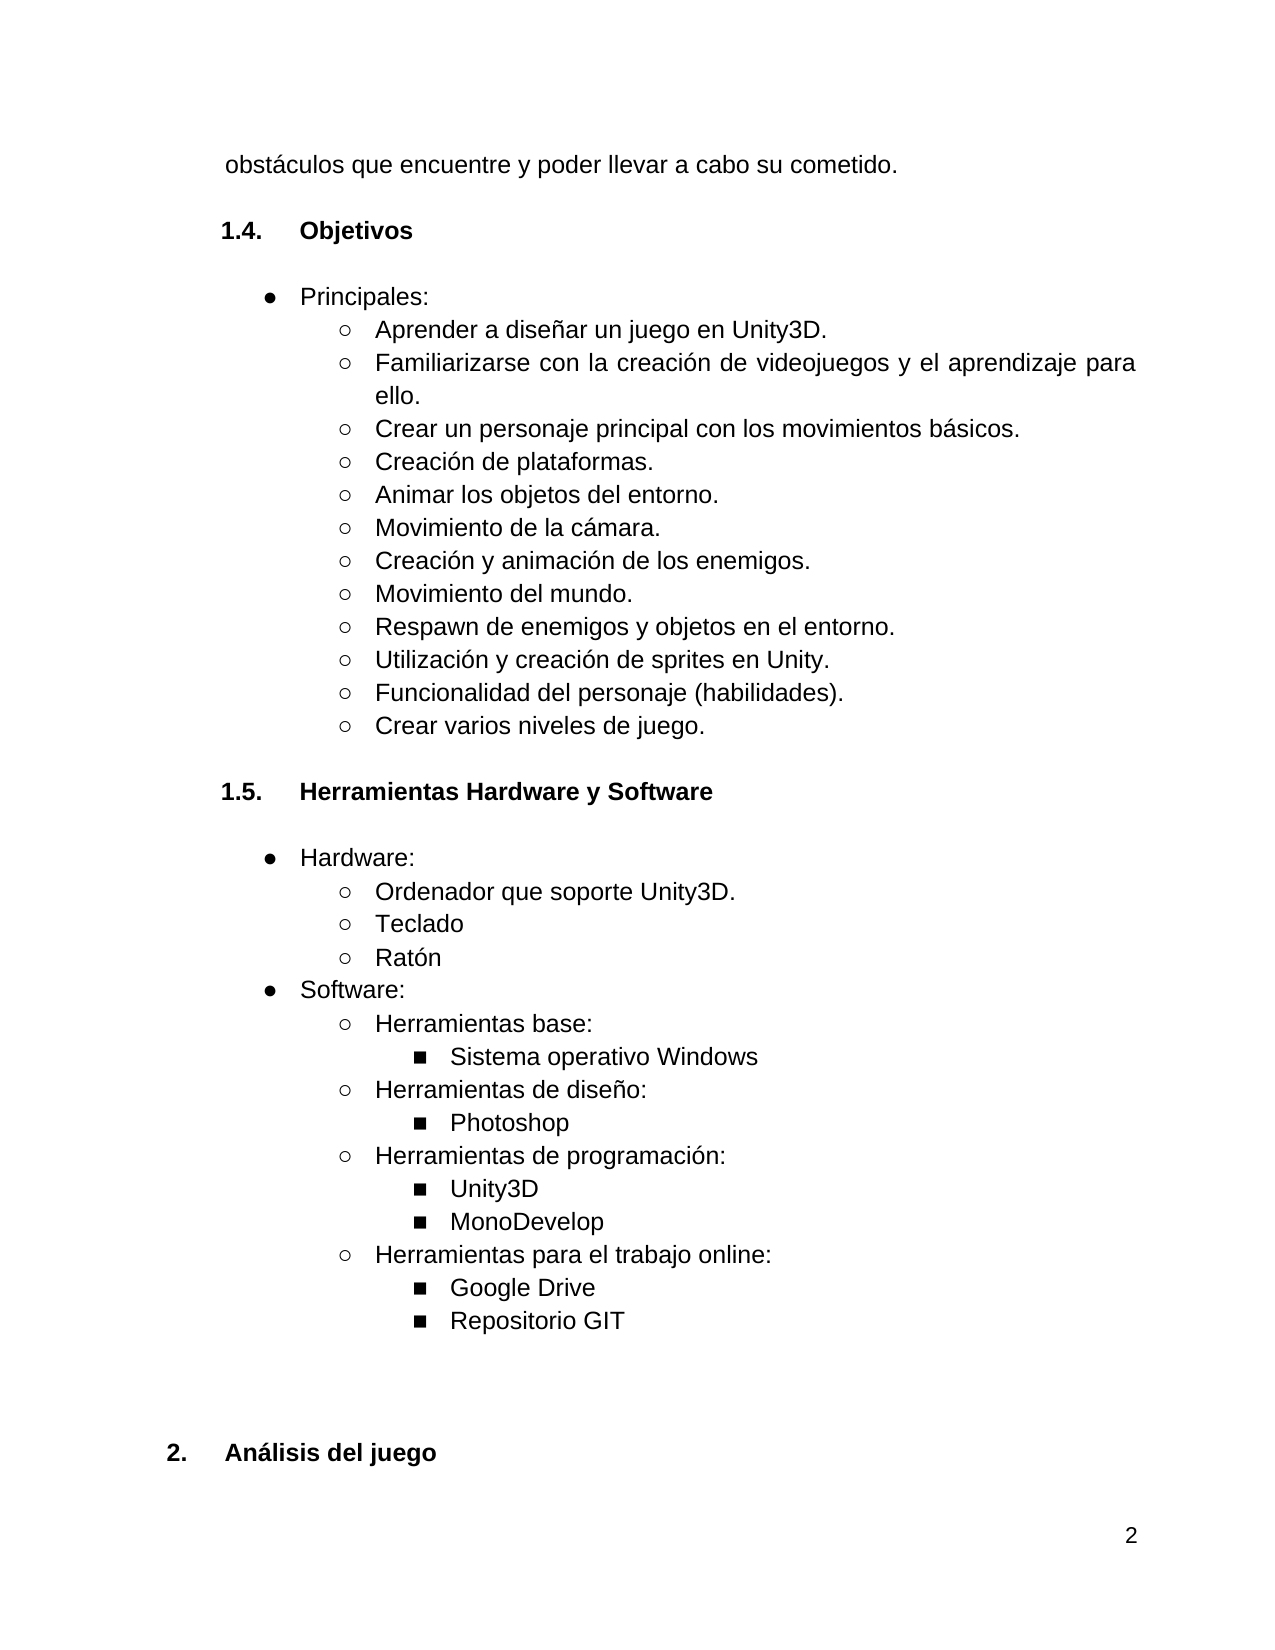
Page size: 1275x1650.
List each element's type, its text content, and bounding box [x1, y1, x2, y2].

list Creación de plataformas. [337, 447, 1137, 476]
list Google Drive [412, 1273, 1137, 1301]
list Creación y animación de los enemigos. [337, 546, 1137, 575]
list Principales: [262, 282, 1137, 311]
list Repositorio GIT [412, 1306, 1137, 1334]
list Movimiento de la cámara. [337, 513, 1137, 542]
list Objetivos [262, 216, 1137, 245]
list Photoshop [412, 1108, 1137, 1136]
list Herramientas base: [337, 1008, 1137, 1037]
list Herramientas de programación: [337, 1141, 1137, 1169]
list Crear varios niveles de juego. [337, 711, 1137, 740]
list Ordenador que soporte Unity3D. [337, 876, 1137, 905]
list Respawn de enemigos y objetos en el entorno. [337, 612, 1137, 641]
list Aprender a diseñar un juego en Unity3D. [337, 315, 1137, 344]
list Análisis del juego [187, 1438, 1137, 1467]
list Familiarizarse con la creación de videojuegos y el aprendizaje para ello. [337, 348, 1137, 410]
list Teclado [337, 909, 1137, 938]
list Hardware: [262, 843, 1137, 872]
list Crear un personaje principal con los movimientos básicos. [337, 414, 1137, 443]
list Animar los objetos del entorno. [337, 480, 1137, 509]
list Software: [262, 976, 1137, 1004]
list Sistema operativo Windows [412, 1042, 1137, 1070]
list Movimiento del mundo. [337, 579, 1137, 608]
list Unity3D [412, 1174, 1137, 1202]
list Herramientas de diseño: [337, 1074, 1137, 1103]
list Herramientas para el trabajo online: [337, 1240, 1137, 1268]
list Herramientas Hardware y Software [262, 777, 1137, 806]
list Utilización y creación de sprites en Unity. [337, 645, 1137, 674]
list Funcionalidad del personaje (habilidades). [337, 678, 1137, 707]
list MonoDevelop [412, 1207, 1137, 1235]
list Ratón [337, 942, 1137, 971]
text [225, 150, 1137, 179]
